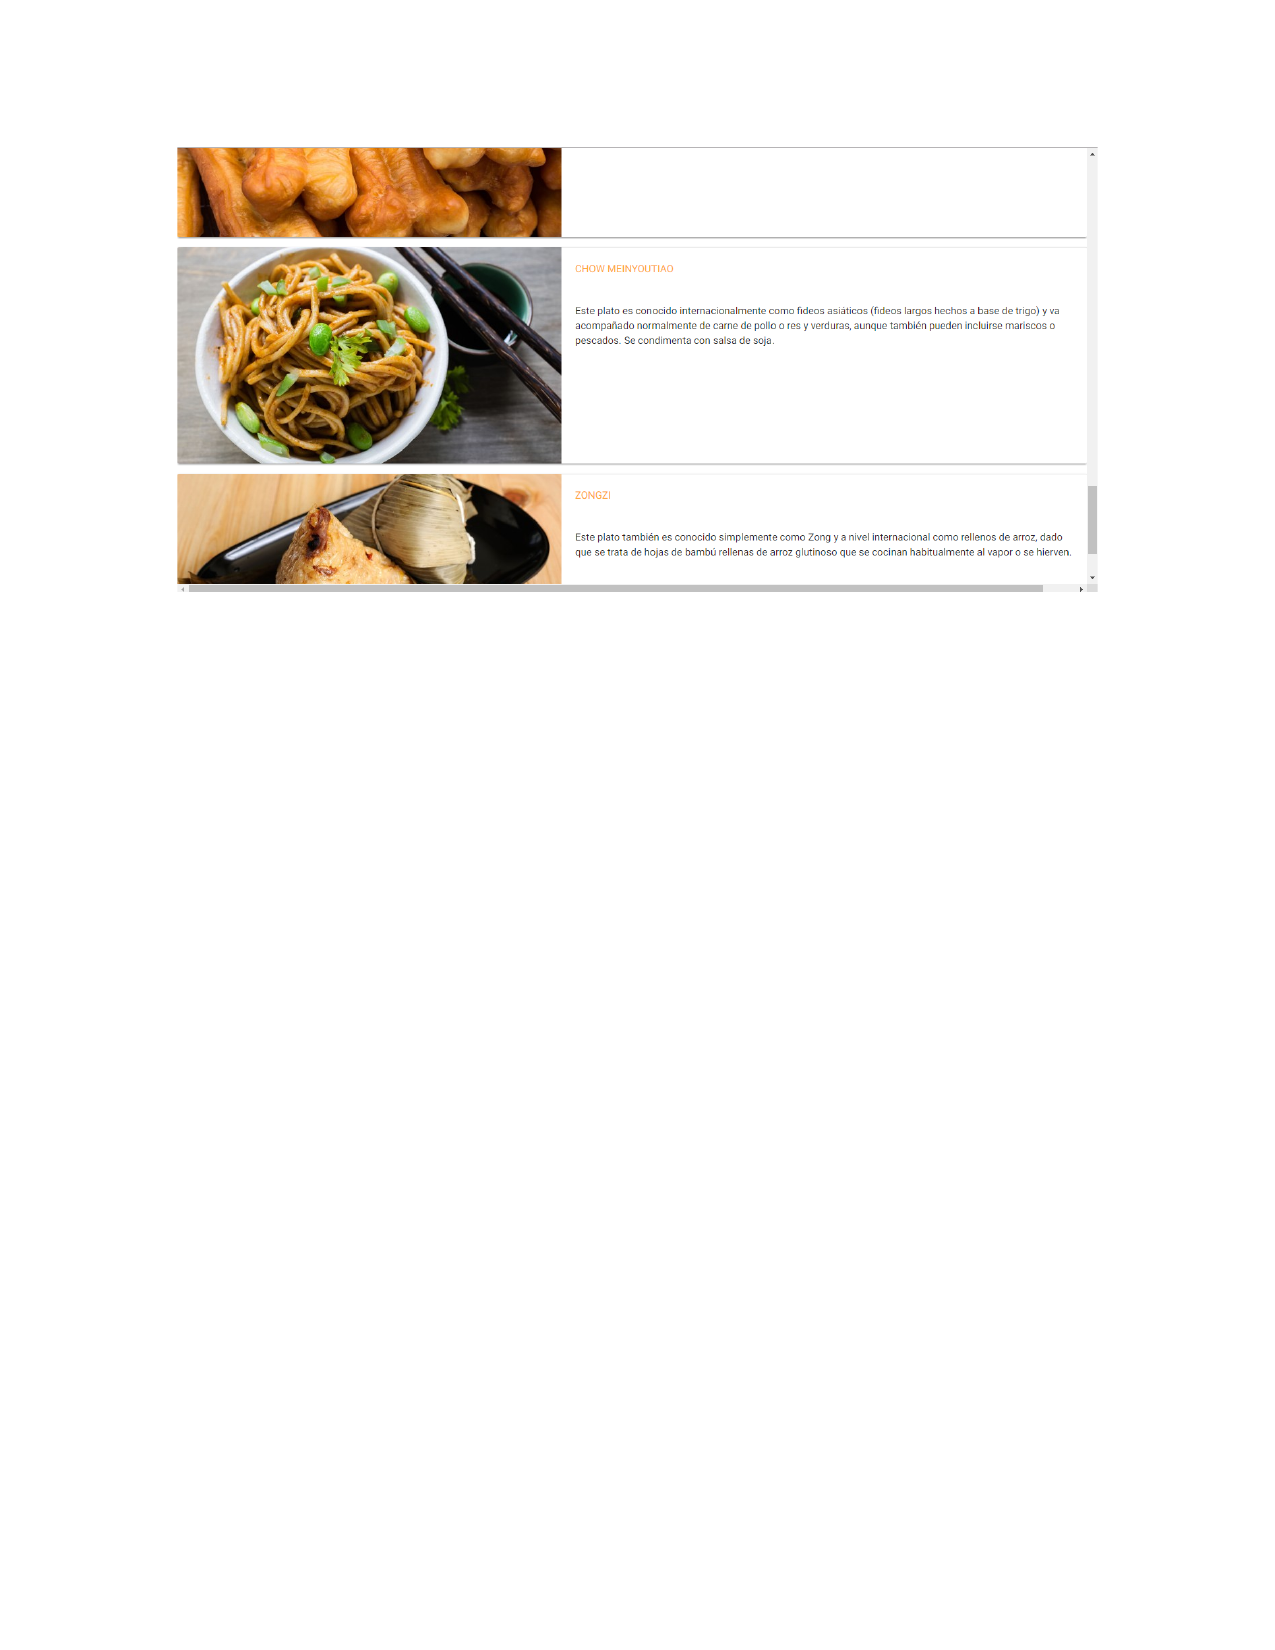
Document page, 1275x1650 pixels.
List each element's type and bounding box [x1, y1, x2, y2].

picture [177, 147, 1098, 592]
